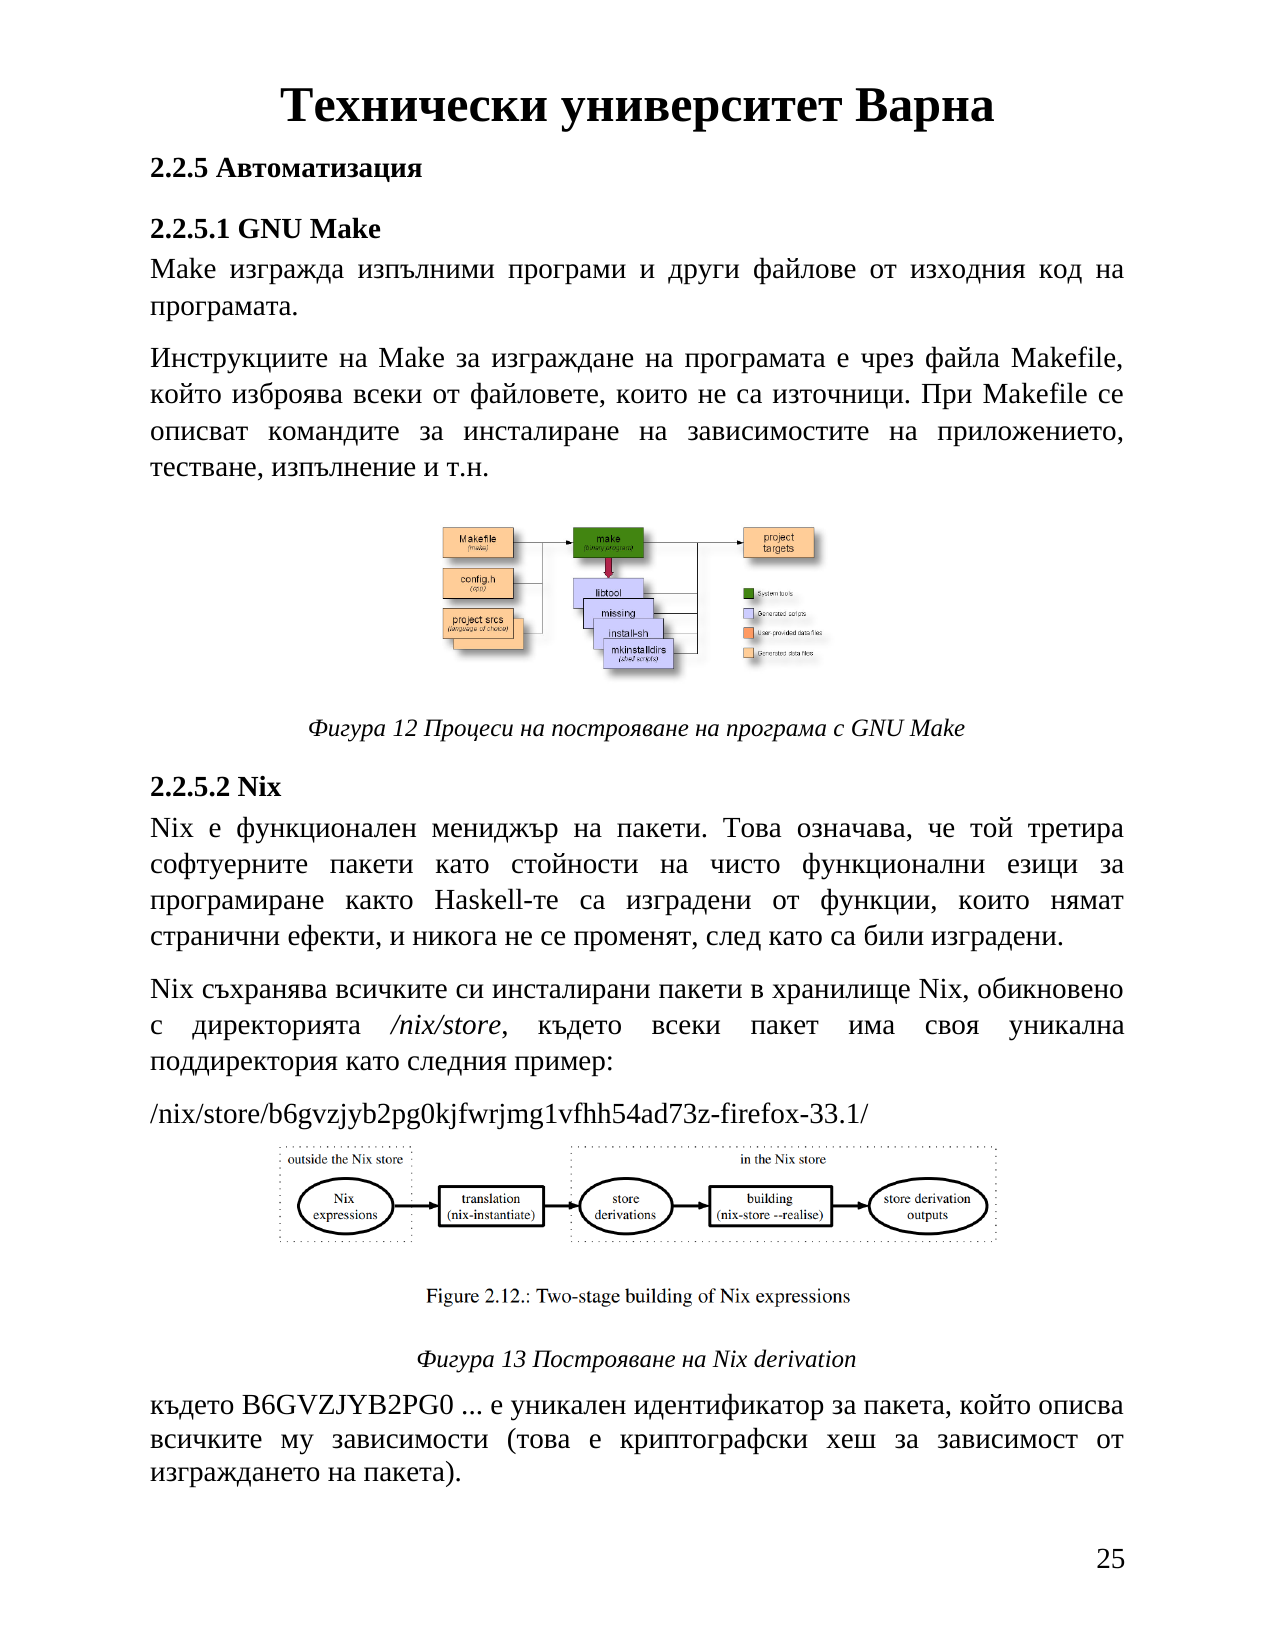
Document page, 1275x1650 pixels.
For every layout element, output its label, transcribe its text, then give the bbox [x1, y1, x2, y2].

text Nix съхранява всичките си инсталирани пакети в хранилище Nix, обикновено с директорията /nix/store, където всеки пакет има своя уникална поддиректория като следния пример: [150, 971, 1125, 1077]
picture [271, 1132, 1004, 1325]
picture [413, 501, 862, 695]
text Инструкциите на Make за изграждане на програмата е чрез файла Makefile, който изброява всеки от файловете, които не са източници. При Makefile се описват командите за инсталиране на зависимостите на приложението, тестване, изпълнение и т.н. [150, 340, 1125, 482]
text Фигура 12 Процеси на построяване на програма с GNU Make [150, 713, 1125, 742]
text /nix/store/b6gvzjyb2pg0kjfwrjmg1vfhh54ad73z-firefox-33.1/ [150, 1096, 1125, 1130]
subtitle 2.2.5 Автоматизация [150, 150, 1125, 183]
text където B6GVZJYB2PG0 ... е уникален идентификатор за пакета, който описва всичките му зависимости (това е криптографски хеш за зависимост от изграждането на пакета). [150, 1387, 1125, 1488]
subtitle 2.2.5.1 GNU Make [150, 211, 1125, 245]
text Nix е функционален мениджър на пакети. Това означава, че той третира софтуерните пакети като стойности на чисто функционални езици за програмиране както Haskell-те са изградени от функции, които нямат странични ефекти, и никога не се променят, след като са били изградени. [150, 810, 1125, 952]
text Фигура 13 Построяване на Nix derivation [150, 1344, 1125, 1373]
subtitle 2.2.5.2 Nix [150, 769, 1125, 803]
text Make изгражда изпълними програми и други файлове от изходния код на програмата. [150, 251, 1125, 321]
